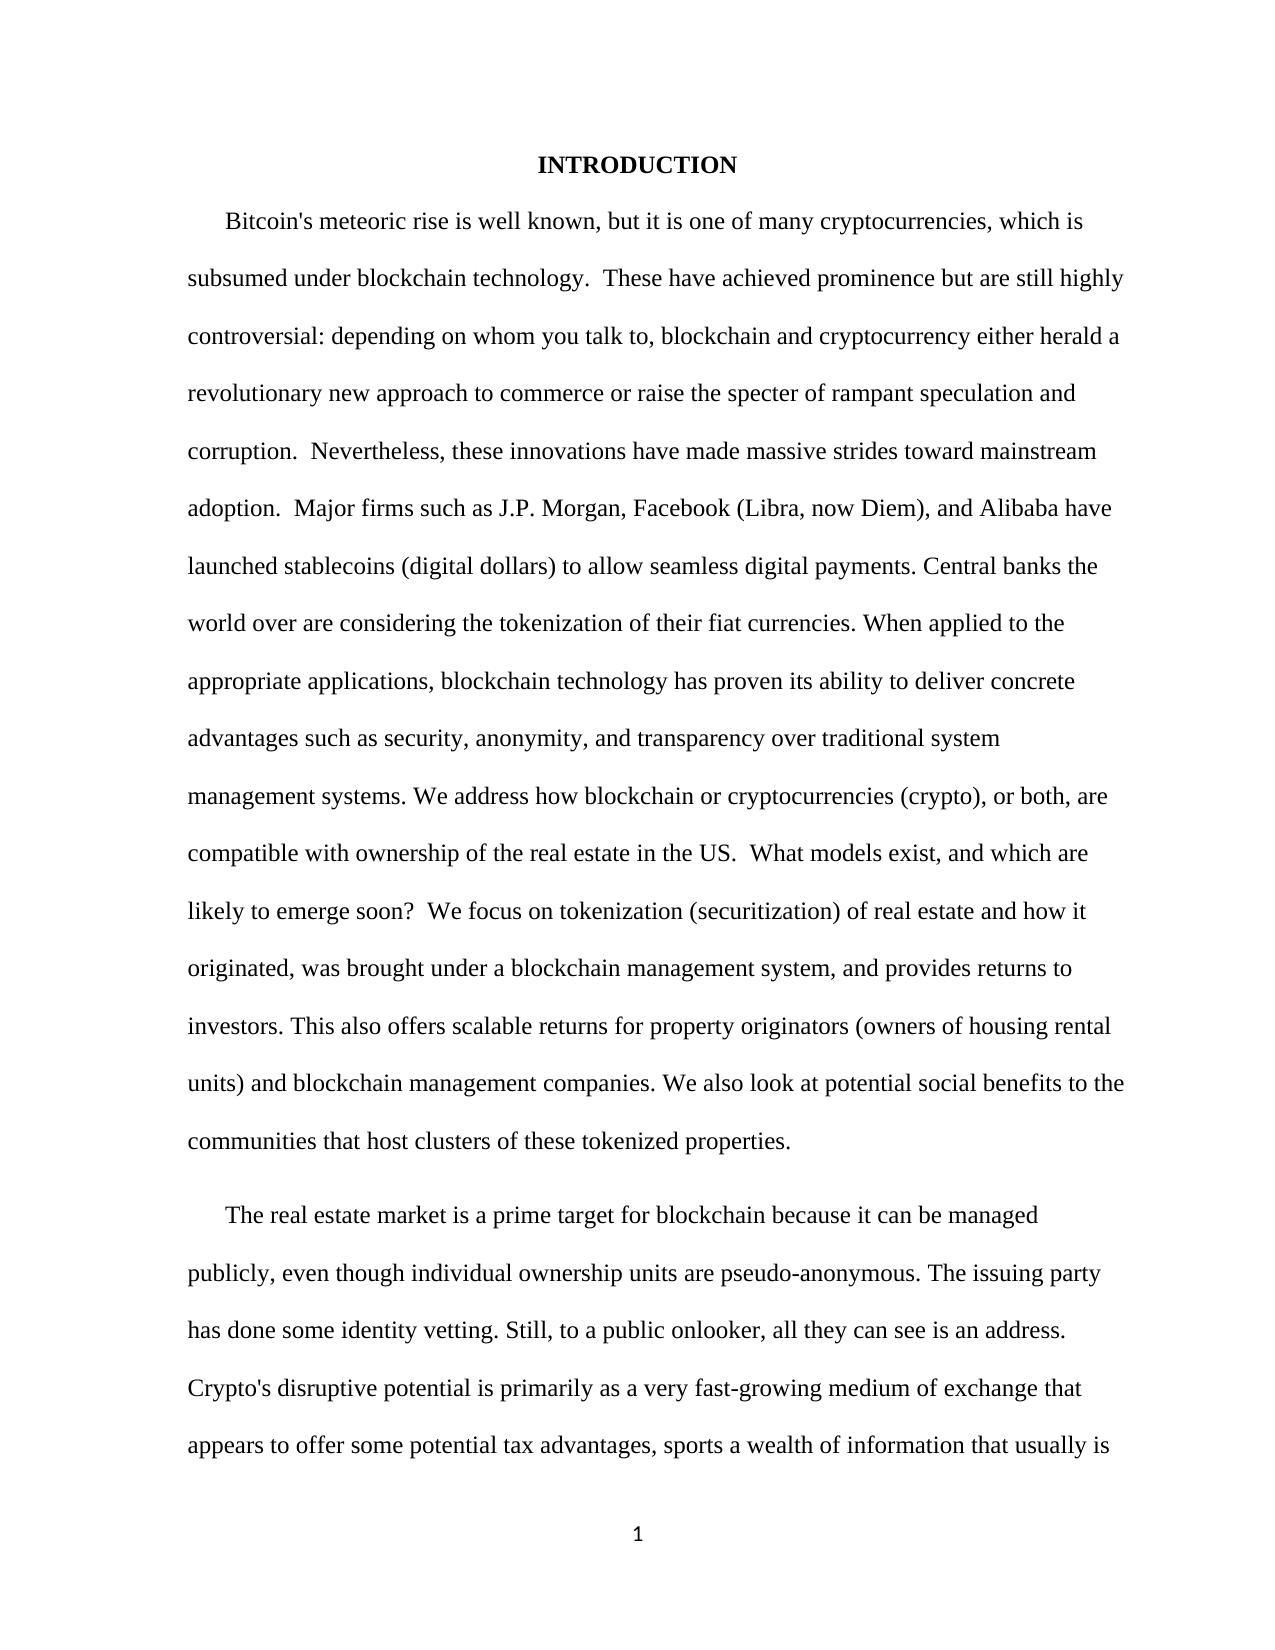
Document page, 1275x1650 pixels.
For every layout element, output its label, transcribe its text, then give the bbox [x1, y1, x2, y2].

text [187, 1200, 1125, 1459]
text Bitcoin's meteoric rise is well known, but it is one of many cryptocurrencies, which is subsumed under blockchain technology. These have achieved prominence but are still highly controversial: depending on whom you talk to, blockchain and cryptocurrency either herald a revolutionary new approach to commerce or raise the specter of rampant speculation and corruption. Nevertheless, these innovations have made massive strides toward mainstream adoption. Major firms such as J.P. Morgan, Facebook (Libra, now Diem), and Alibaba have launched stablecoins (digital dollars) to allow seamless digital payments. Central banks the world over are considering the tokenization of their fiat currencies. When applied to the appropriate applications, blockchain technology has proven its ability to deliver concrete advantages such as security, anonymity, and transparency over traditional system management systems. We address how blockchain or cryptocurrencies (crypto), or both, are compatible with ownership of the real estate in the US. What models exist, and which are likely to emerge soon? We focus on tokenization (securitization) of real estate and how it originated, was brought under a blockchain management system, and provides returns to investors. This also offers scalable returns for property originators (owners of housing rental units) and blockchain management companies. We also look at potential social benefits to the communities that host clusters of these tokenized properties. [187, 206, 1125, 1155]
subtitle INTRODUCTION [150, 150, 1125, 179]
